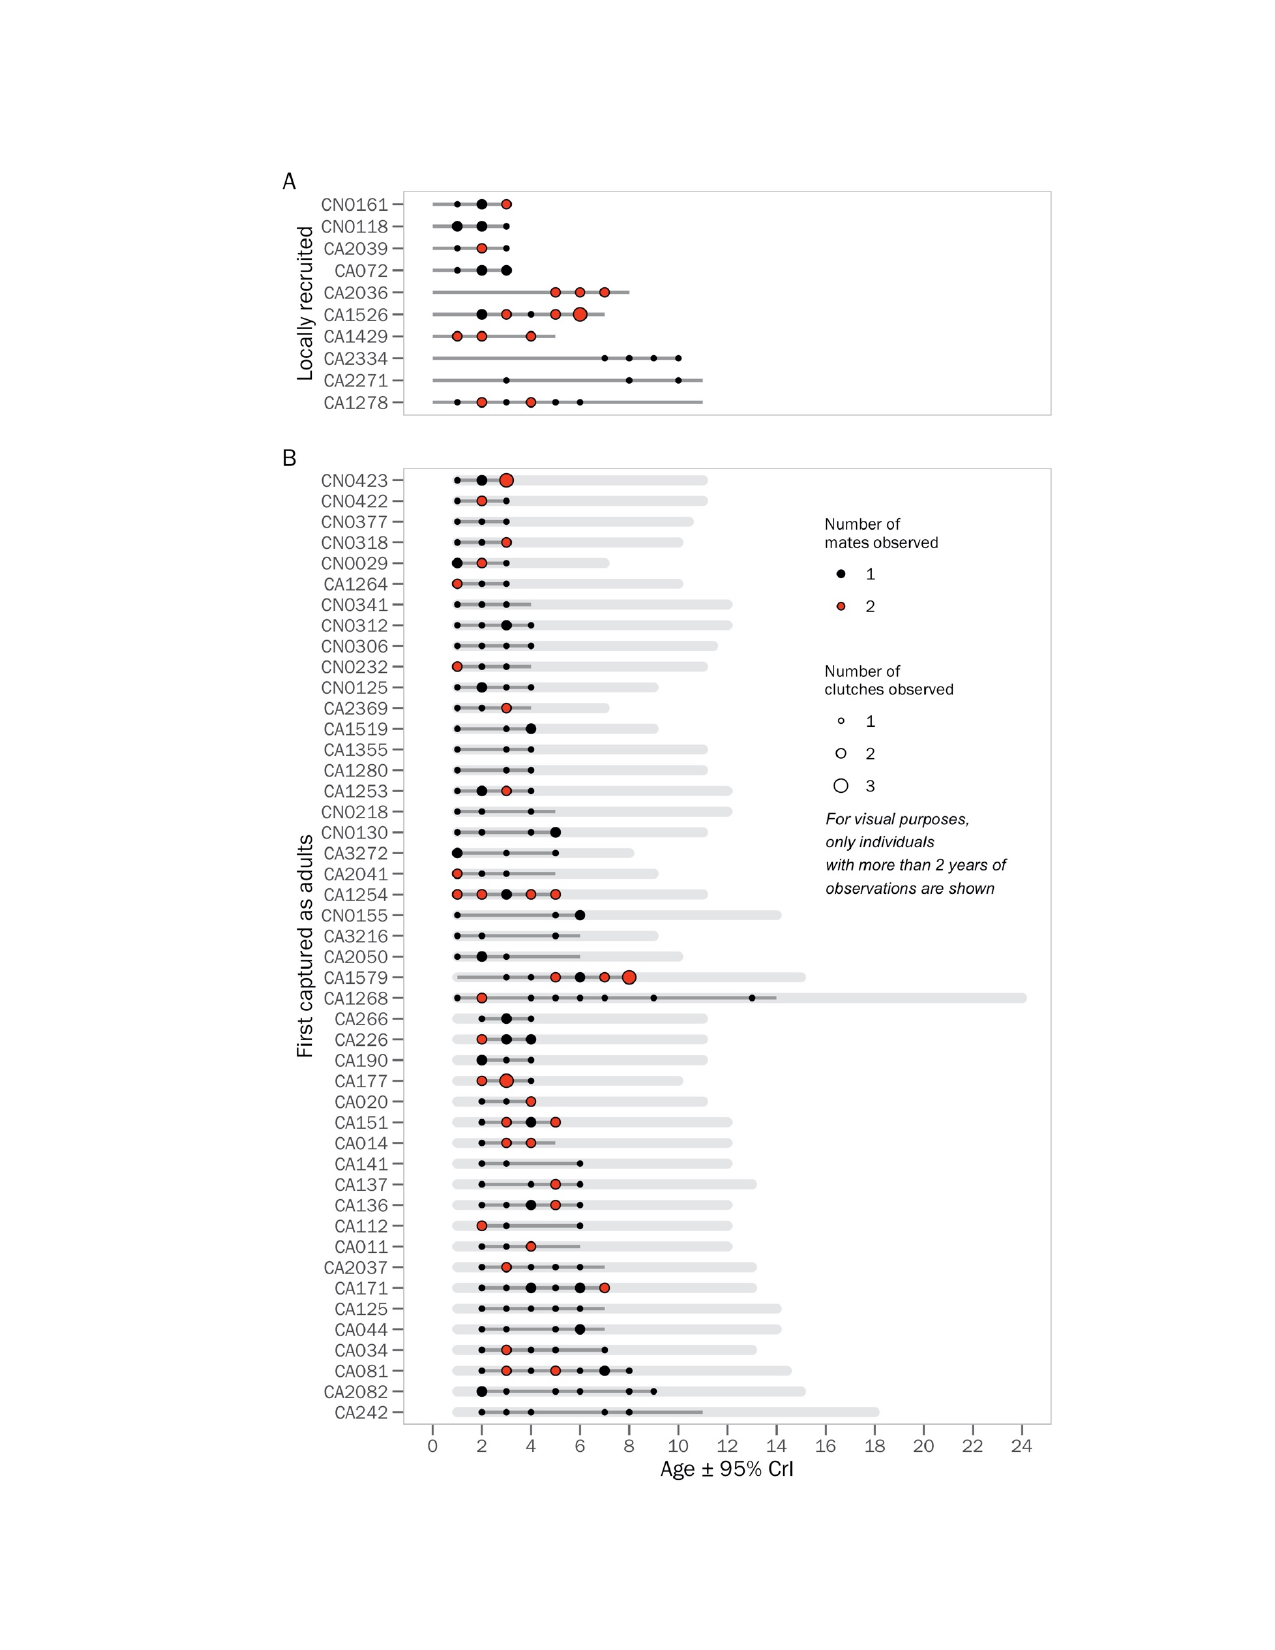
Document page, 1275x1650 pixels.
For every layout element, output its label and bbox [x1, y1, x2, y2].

picture [262, 150, 1072, 1500]
